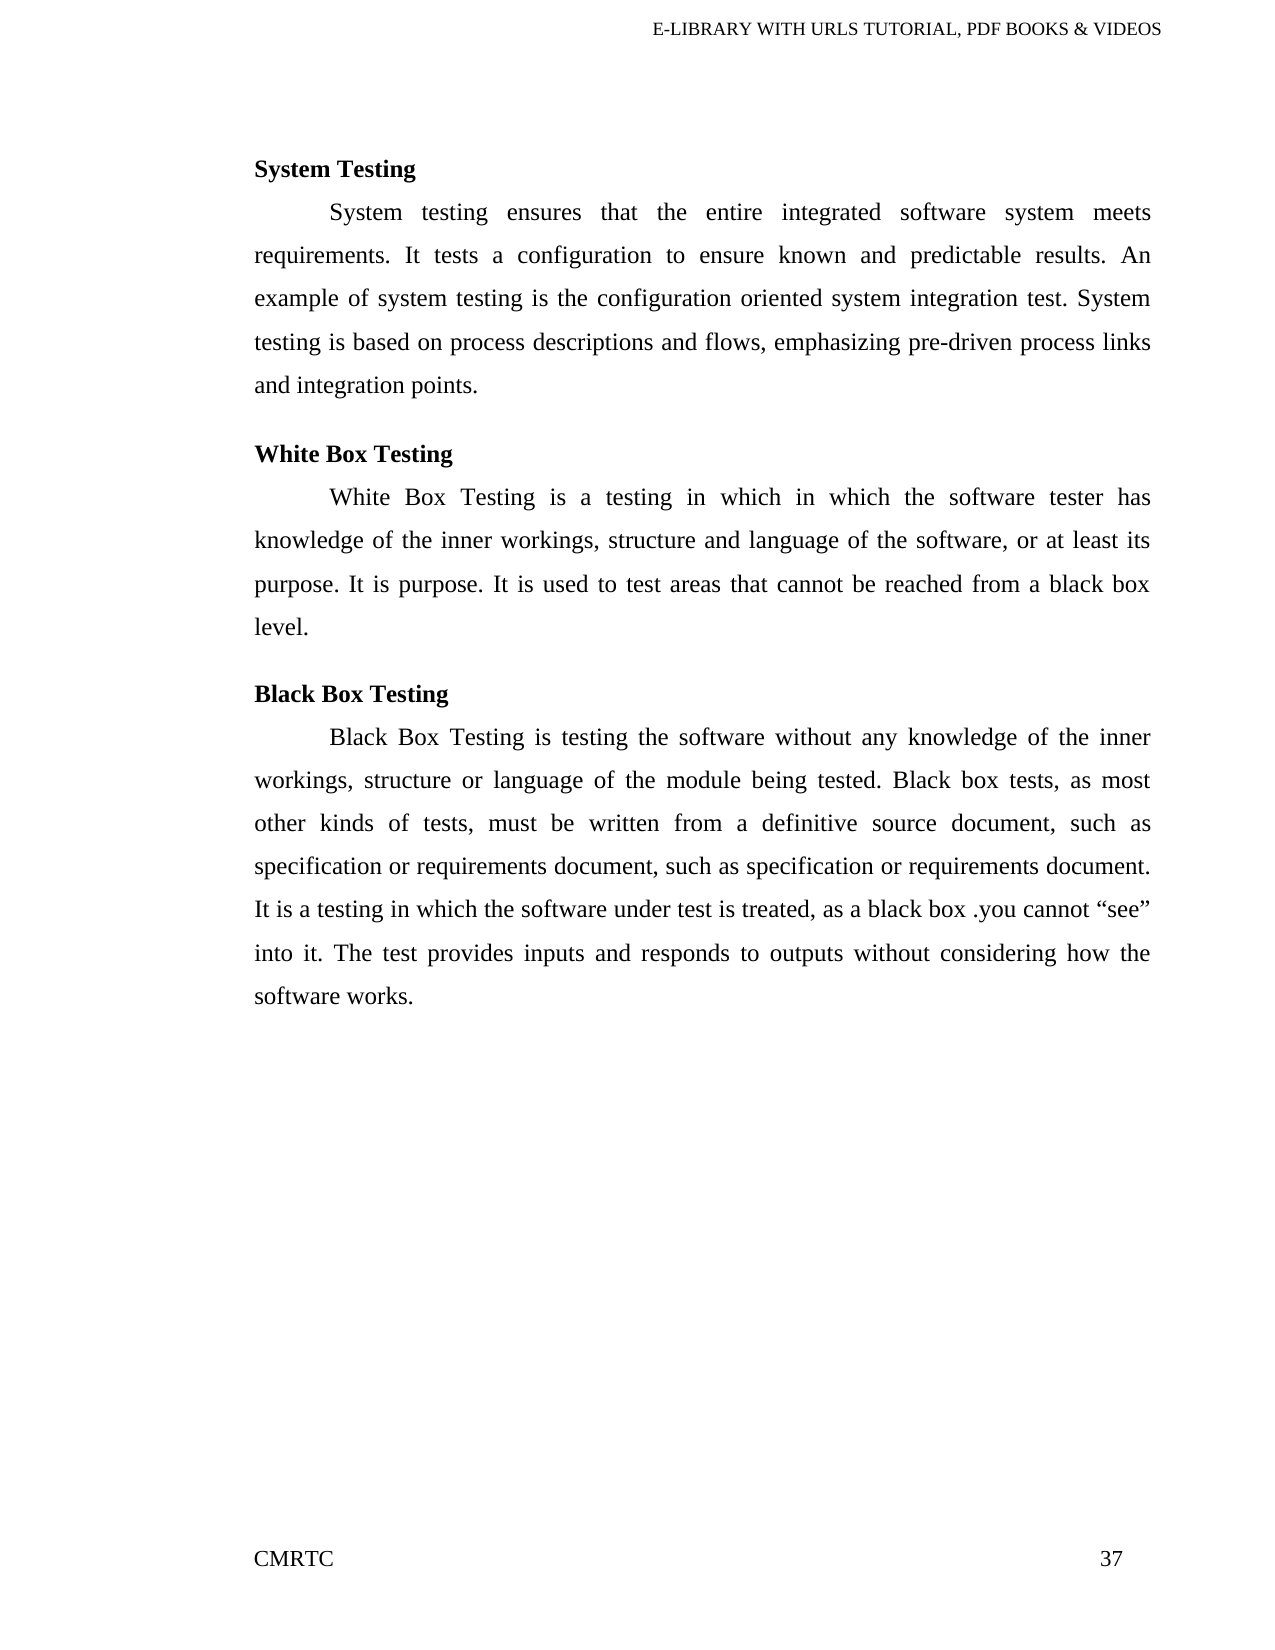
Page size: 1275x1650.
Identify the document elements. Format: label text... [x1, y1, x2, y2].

subtitle White Box Testing [179, 439, 1152, 468]
subtitle Black Box Testing [179, 679, 1152, 708]
subtitle White Box Testing is a testing in which in which the software tester has knowledge of the inner workings, structure and language of the software, or at least its purpose. It is purpose. It is used to test areas that cannot be reached from a black box level. [254, 482, 1152, 641]
subtitle System Testing [179, 154, 1152, 183]
subtitle Black Box Testing is testing the software without any knowledge of the inner workings, structure or language of the module being tested. Black box tests, as most other kinds of tests, must be written from a definitive source document, such as specification or requirements document, such as specification or requirements document. It is a testing in which the software under test is treated, as a black box .you cannot “see” into it. The test provides inputs and responds to outputs without considering how the software works. [254, 722, 1152, 1009]
subtitle System testing ensures that the entire integrated software system meets requirements. It tests a configuration to ensure known and predictable results. An example of system testing is the configuration oriented system integration test. System testing is based on process descriptions and flows, emphasizing pre-driven process links and integration points. [254, 197, 1152, 398]
